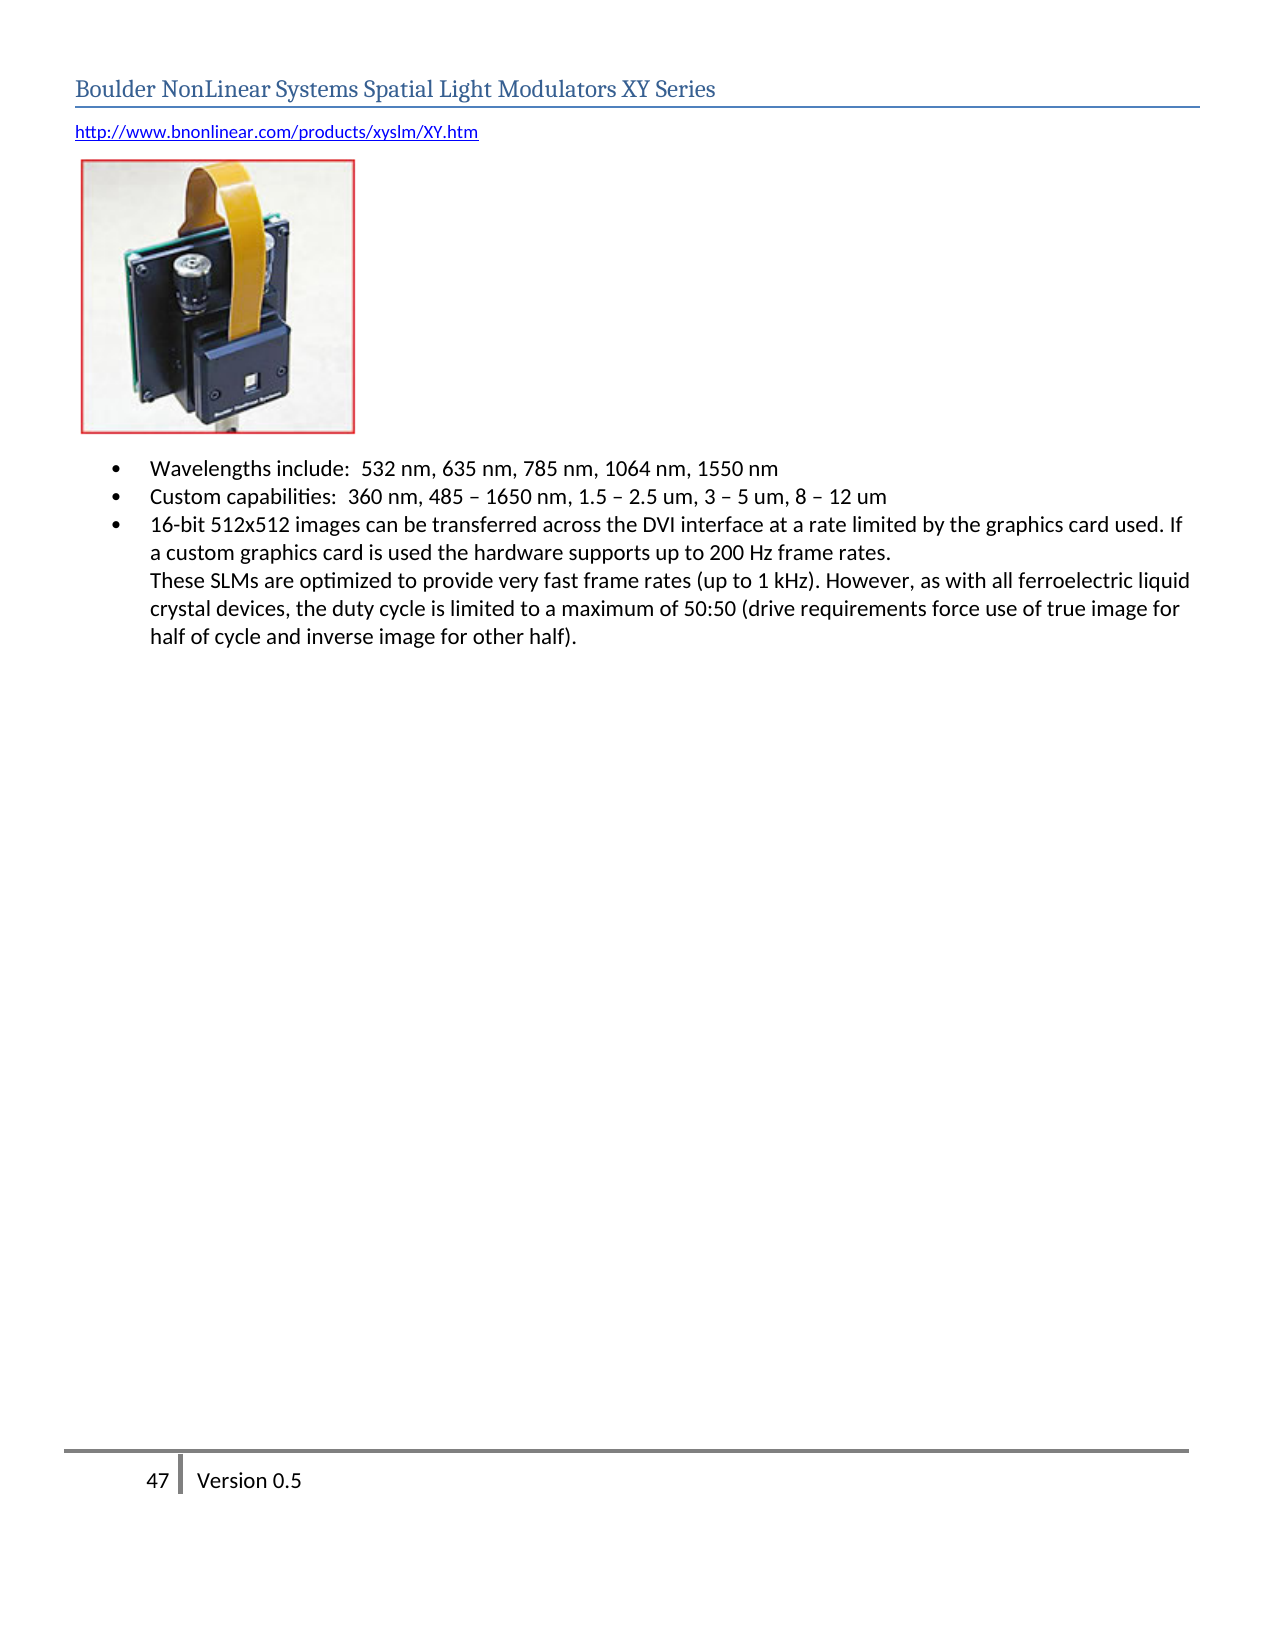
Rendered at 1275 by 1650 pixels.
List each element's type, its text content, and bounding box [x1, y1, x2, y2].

text http://www.bnonlinear.com/products/xyslm/XY.htm [75, 120, 1200, 143]
picture [75, 155, 363, 442]
subtitle Boulder NonLinear Systems Spatial Light Modulators XY Series [75, 75, 1200, 106]
list Custom capabilities: 360 nm, 485 – 1650 nm, 1.5 – 2.5 um, 3 – 5 um, 8 – 12 um [112, 482, 1200, 510]
list 16-bit 512x512 images can be transferred across the DVI interface at a rate limited by the graphics card used. If a custom graphics card is used the hardware supports up to 200 Hz frame rates. These SLMs are optimized to provide very fast frame rates (up to 1 kHz). However, as with all ferroelectric liquid crystal devices, the duty cycle is limited to a maximum of 50:50 (drive requirements force use of true image for half of cycle and inverse image for other half). [112, 510, 1200, 678]
list Wavelengths include: 532 nm, 635 nm, 785 nm, 1064 nm, 1550 nm [112, 454, 1200, 482]
